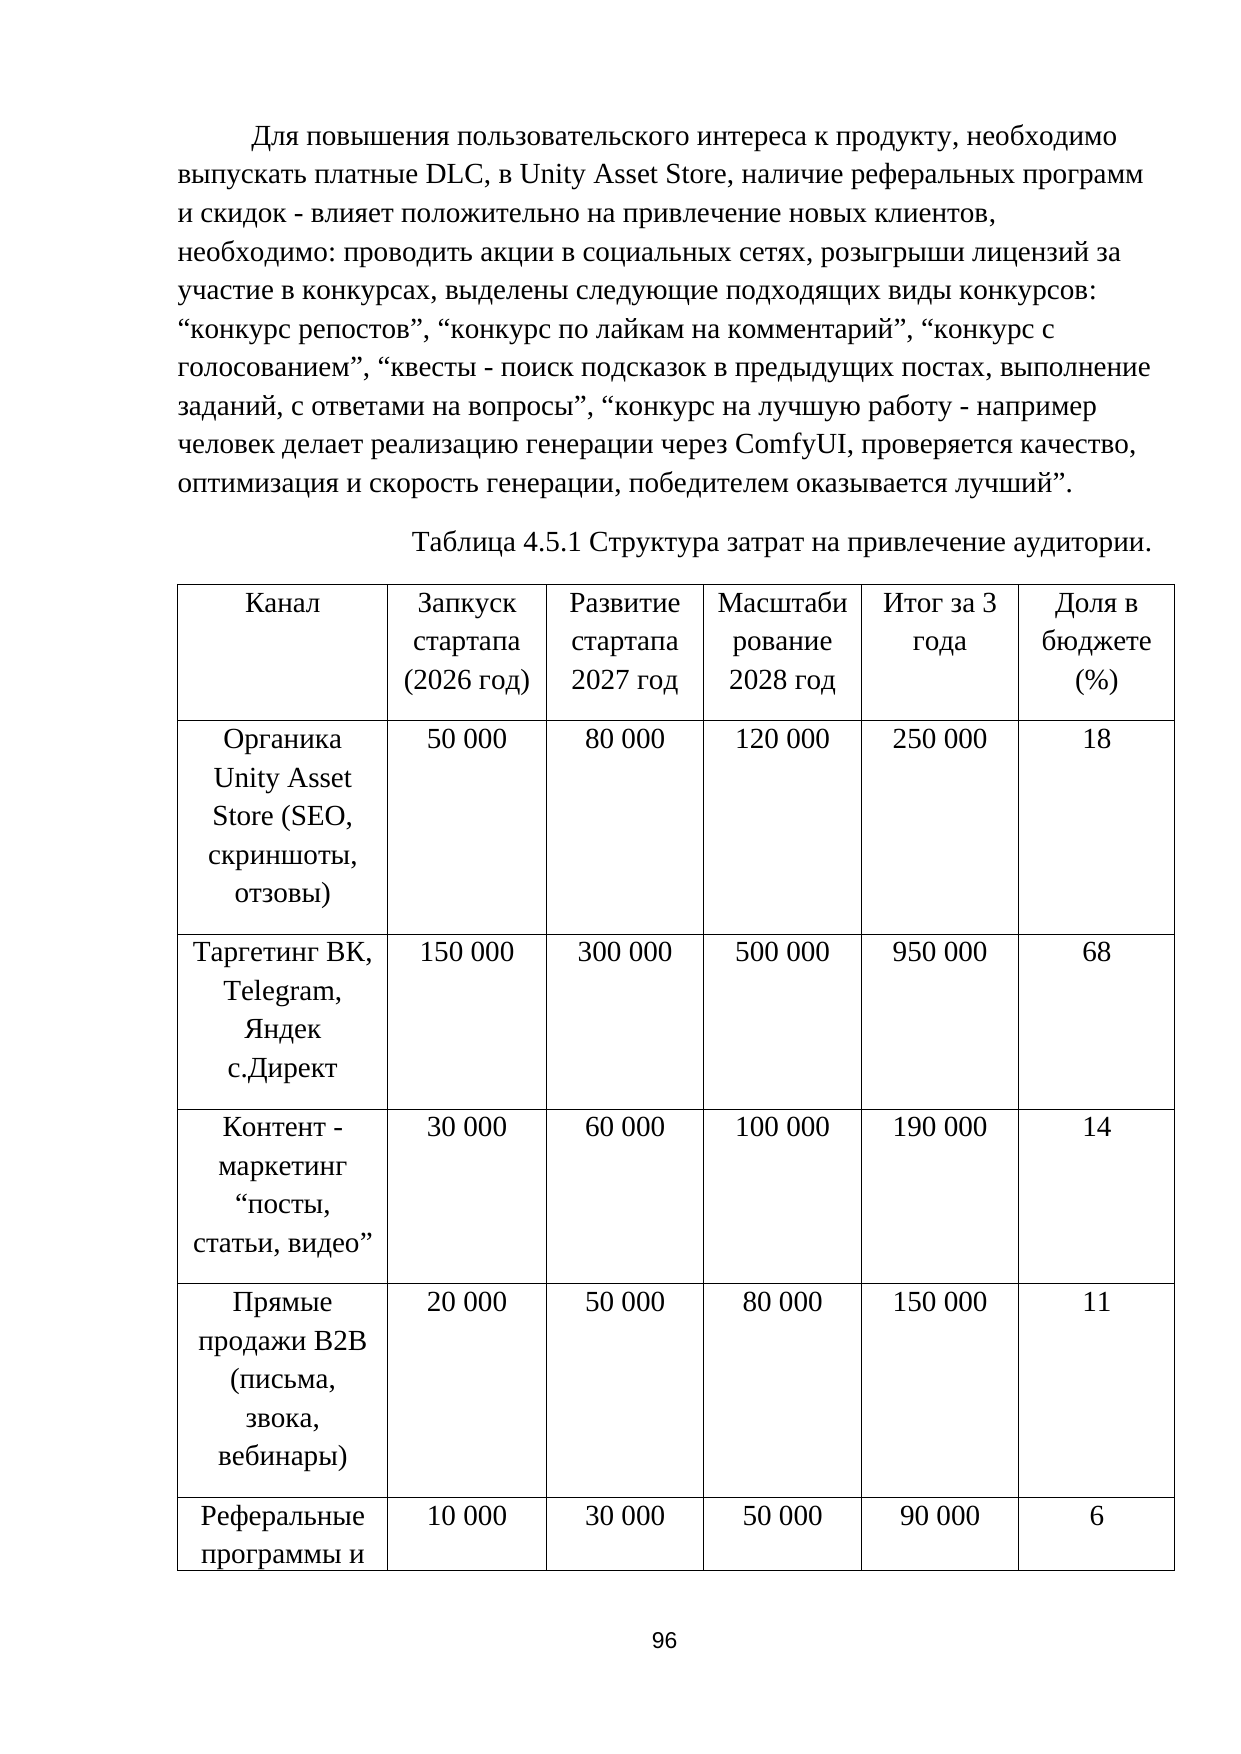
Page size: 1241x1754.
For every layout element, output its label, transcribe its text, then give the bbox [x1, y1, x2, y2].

table_cell 120 000 [704, 721, 861, 933]
table_cell Прямые продажи B2B (письма, звока, вебинары) [178, 1284, 387, 1497]
table_cell 150 000 [388, 935, 546, 1108]
table_cell 10 000 [388, 1498, 546, 1570]
table_cell 50 000 [704, 1498, 861, 1570]
table_header Канал [178, 585, 387, 720]
table_header Запкуск стартапа (2026 год) [388, 585, 546, 720]
table_cell 950 000 [862, 935, 1018, 1108]
table_cell 18 [1019, 721, 1174, 933]
table_cell 50 000 [547, 1284, 703, 1497]
table_cell 11 [1019, 1284, 1174, 1497]
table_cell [178, 1498, 387, 1570]
table_header Доля в бюджете (%) [1019, 585, 1174, 720]
text Таблица 4.5.1 Структура затрат на привлечение аудитории. [177, 524, 1152, 558]
table_cell 190 000 [862, 1110, 1018, 1283]
table_cell 150 000 [862, 1284, 1018, 1497]
table_cell 60 000 [547, 1110, 703, 1283]
table_cell 90 000 [862, 1498, 1018, 1570]
table_cell Таргетинг ВК, Telegram, Яндекс.Директ [178, 935, 387, 1108]
table_cell 14 [1019, 1110, 1174, 1283]
table_cell Контент - маркетинг “посты, статьи, видео” [178, 1110, 387, 1283]
table_cell 68 [1019, 935, 1174, 1108]
table_cell 250 000 [862, 721, 1018, 933]
table_header Развитие стартапа 2027 год [547, 585, 703, 720]
table_cell 30 000 [547, 1498, 703, 1570]
table_cell Органика Unity Asset Store (SEO, скриншоты, отзовы) [178, 721, 387, 933]
table_cell 100 000 [704, 1110, 861, 1283]
text Для повышения пользовательского интереса к продукту, необходимо выпускать платные DLC, в Unity Asset Store, наличие реферальных программ и скидок - влияет положительно на привлечение новых клиентов, необходимо: проводить акции в социальных сетях, розыгрыши лицензий за участие в конкурсах, выделены следующие подходящих виды конкурсов: “конкурс репостов”, “конкурс по лайкам на комментарий”, “конкурс с голосованием”, “квесты - поиск подсказок в предыдущих постах, выполнение заданий, с ответами на вопросы”, “конкурс на лучшую работу - например человек делает реализацию генерации через ComfyUI, проверяется качество, оптимизация и скорость генерации, победителем оказывается лучший”. [177, 118, 1152, 498]
table_cell 20 000 [388, 1284, 546, 1497]
table_cell 500 000 [704, 935, 861, 1108]
table_header Масштабирование 2028 год [704, 585, 861, 720]
table_cell 30 000 [388, 1110, 546, 1283]
table_header Итог за 3 года [862, 585, 1018, 720]
table_cell 80 000 [547, 721, 703, 933]
table_cell 80 000 [704, 1284, 861, 1497]
table_cell 50 000 [388, 721, 546, 933]
table_cell 6 [1019, 1498, 1174, 1570]
table_cell 300 000 [547, 935, 703, 1108]
